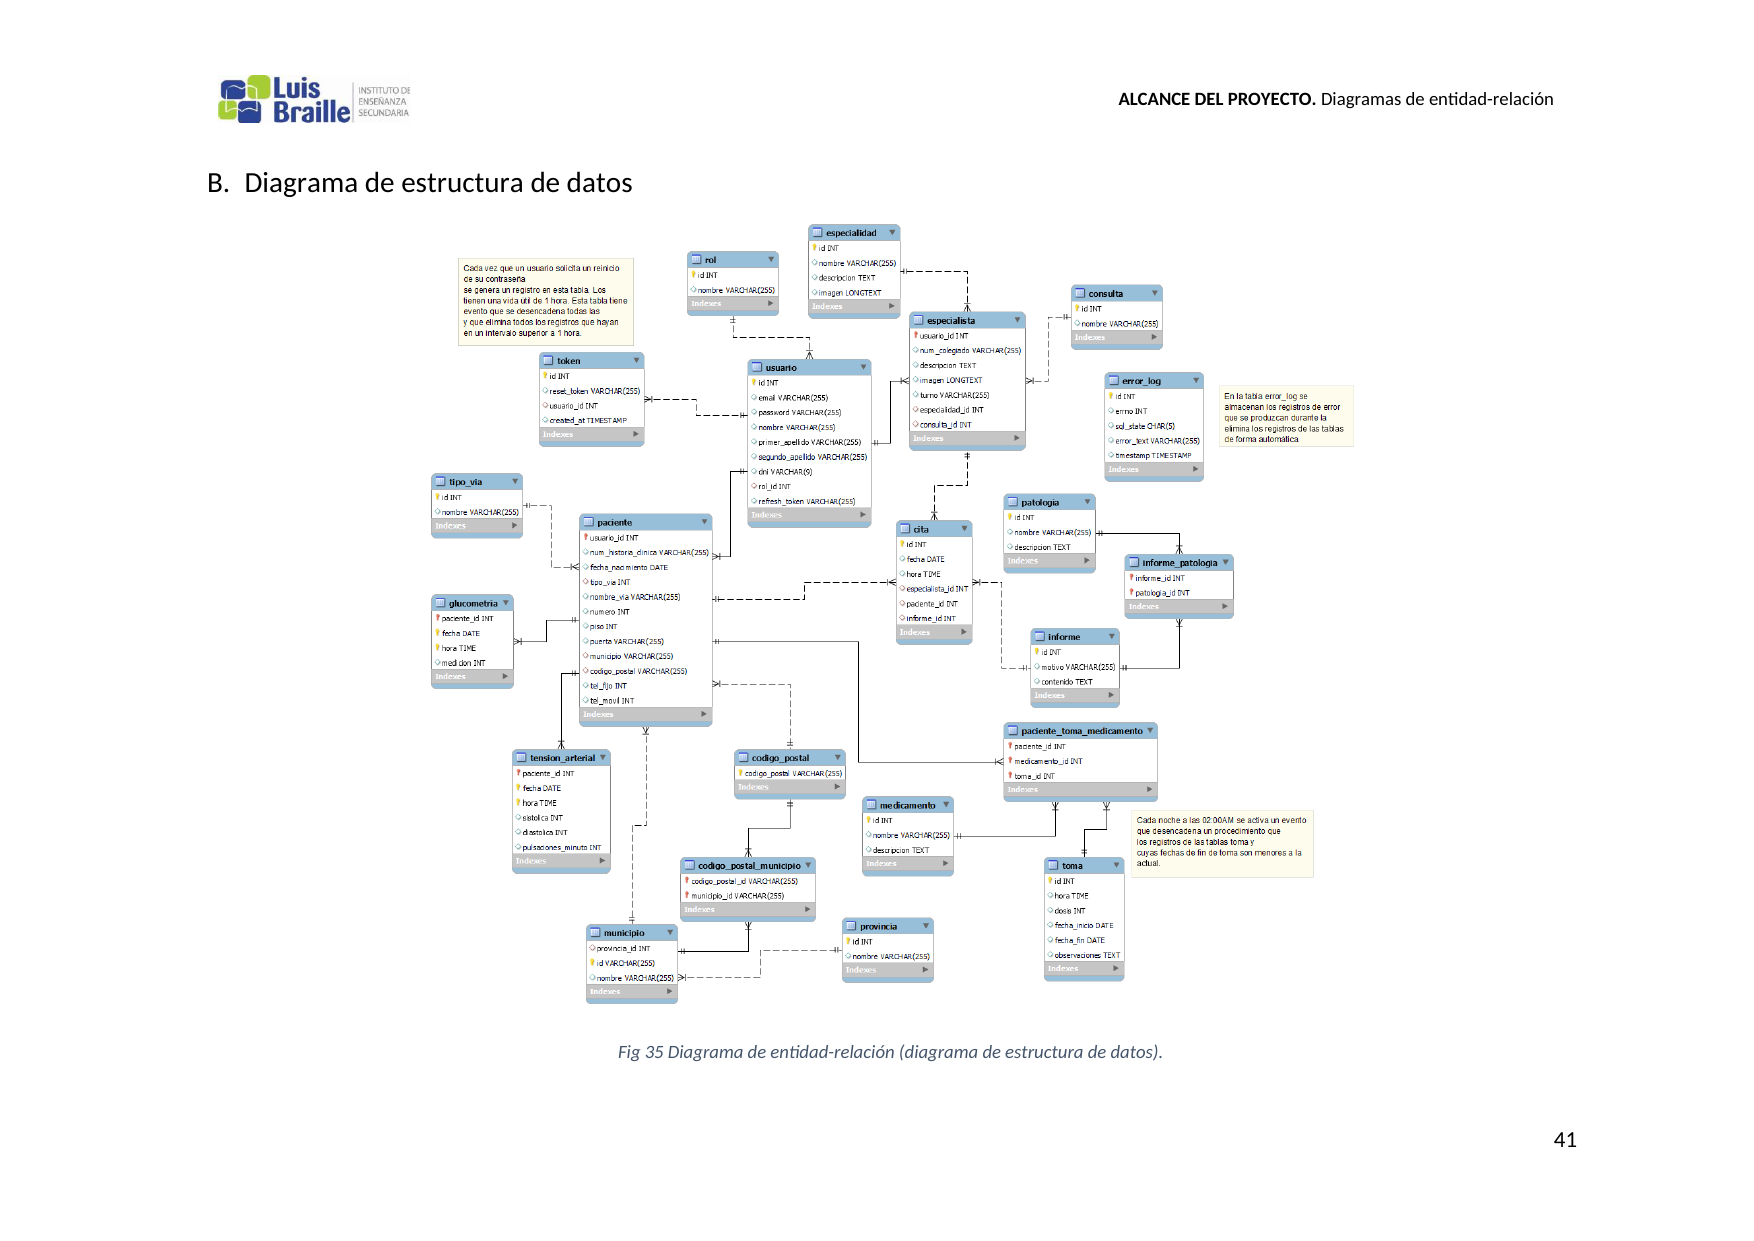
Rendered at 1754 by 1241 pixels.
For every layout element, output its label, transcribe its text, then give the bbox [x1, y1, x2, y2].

list Diagrama de estructura de datos [207, 164, 1577, 199]
picture [424, 217, 1360, 1010]
text Fig 35 Diagrama de entidad-relación (diagrama de estructura de datos). [207, 1040, 1577, 1063]
